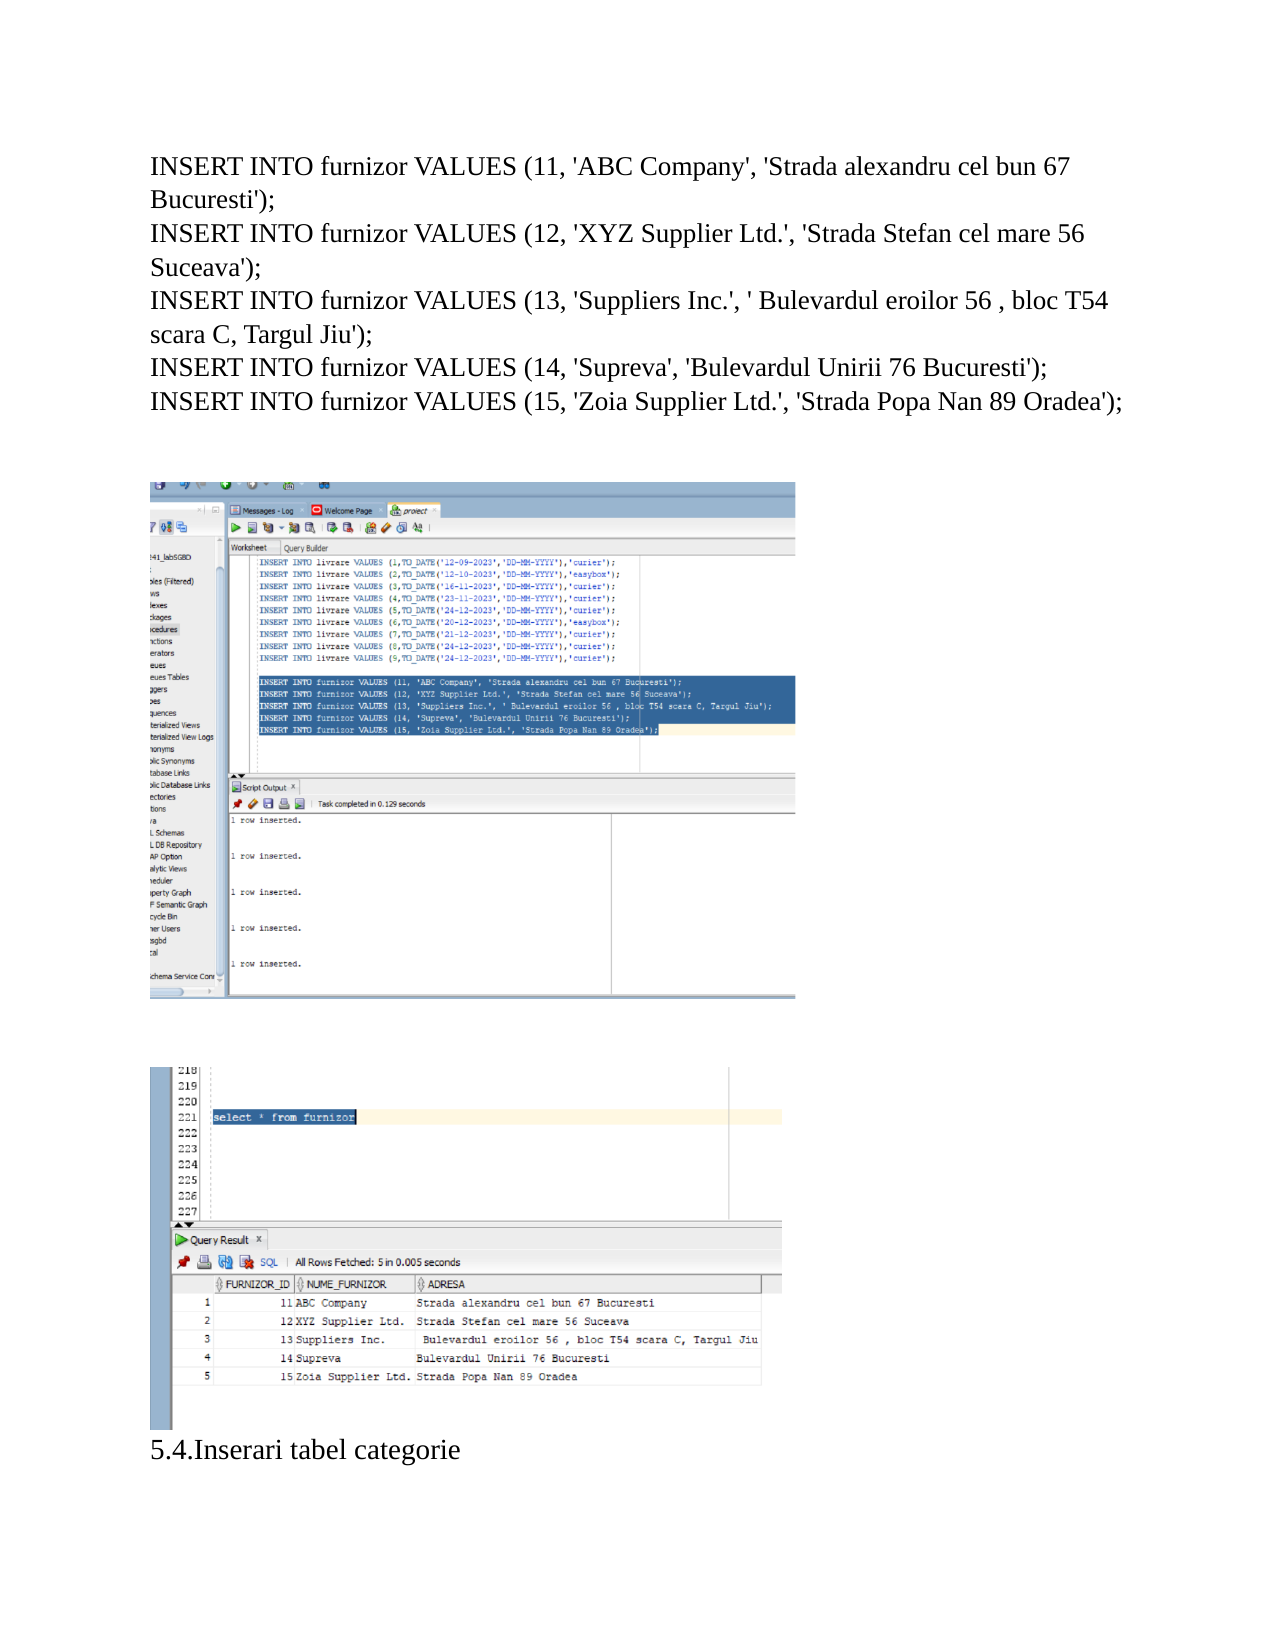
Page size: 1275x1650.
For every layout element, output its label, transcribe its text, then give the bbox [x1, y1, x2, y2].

text INSERT INTO furnizor VALUES (12, 'XYZ Supplier Ltd.', 'Strada Stefan cel mare 56 Suceava'); [150, 217, 1125, 282]
text INSERT INTO furnizor VALUES (15, 'Zoia Supplier Ltd.', 'Strada Popa Nan 89 Oradea'); [150, 385, 1125, 416]
text 5.4.Inserari tabel categorie [150, 1432, 1125, 1465]
text INSERT INTO furnizor VALUES (13, 'Suppliers Inc.', ' Bulevardul eroilor 56 , bloc T54 scara C, Targul Jiu'); [150, 284, 1125, 349]
picture [150, 482, 796, 999]
picture [150, 1067, 782, 1430]
text INSERT INTO furnizor VALUES (14, 'Supreva', 'Bulevardul Unirii 76 Bucuresti'); [150, 351, 1125, 382]
text INSERT INTO furnizor VALUES (11, 'ABC Company', 'Strada alexandru cel bun 67 Bucuresti'); [150, 150, 1125, 215]
